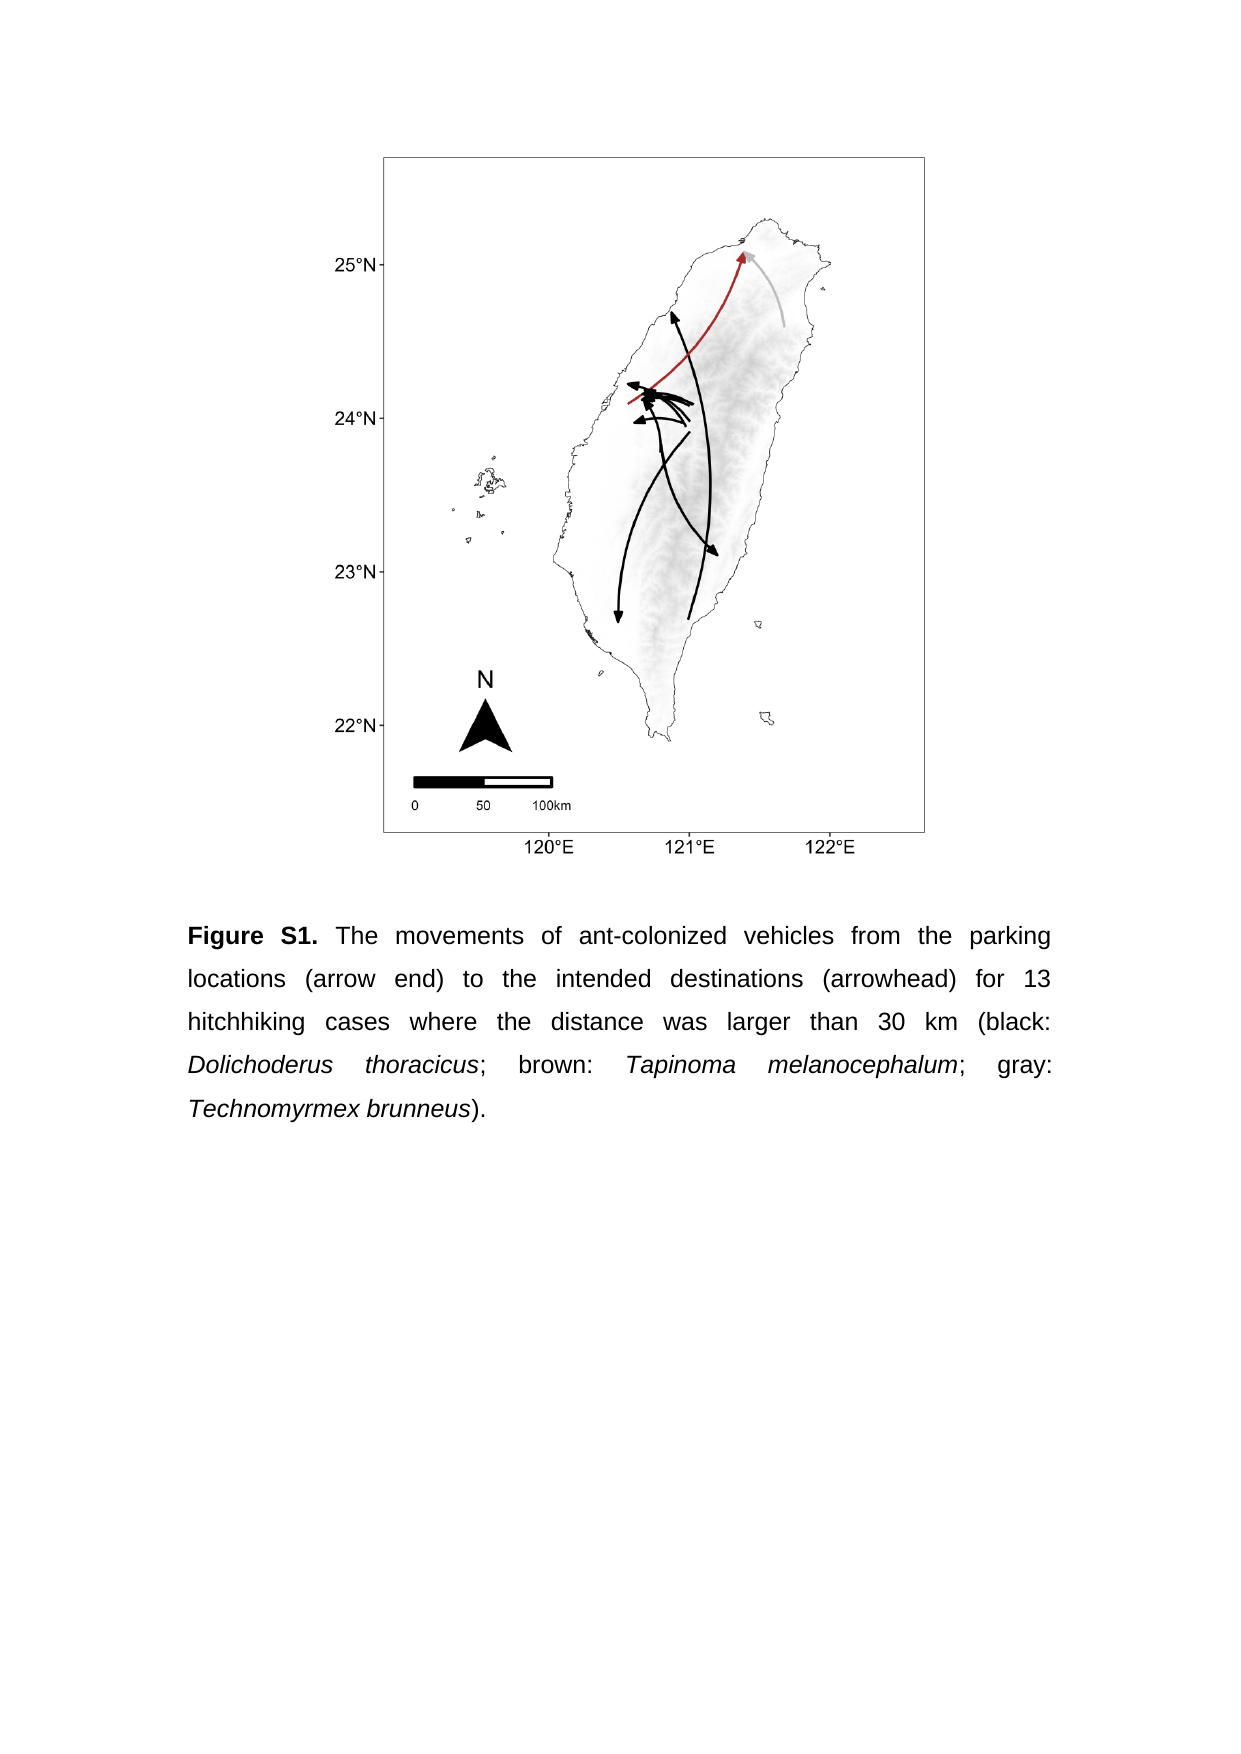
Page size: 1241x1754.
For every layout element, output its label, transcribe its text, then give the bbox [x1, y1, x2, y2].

text Figure S1. The movements of ant-colonized vehicles from the parking locations (arrow end) to the intended destinations (arrowhead) for 13 hitchhiking cases where the distance was larger than 30 km (black: Dolichoderus thoracicus; brown: Tapinoma melanocephalum; gray: Technomyrmex brunneus). [187, 921, 1053, 1122]
picture [253, 150, 987, 884]
